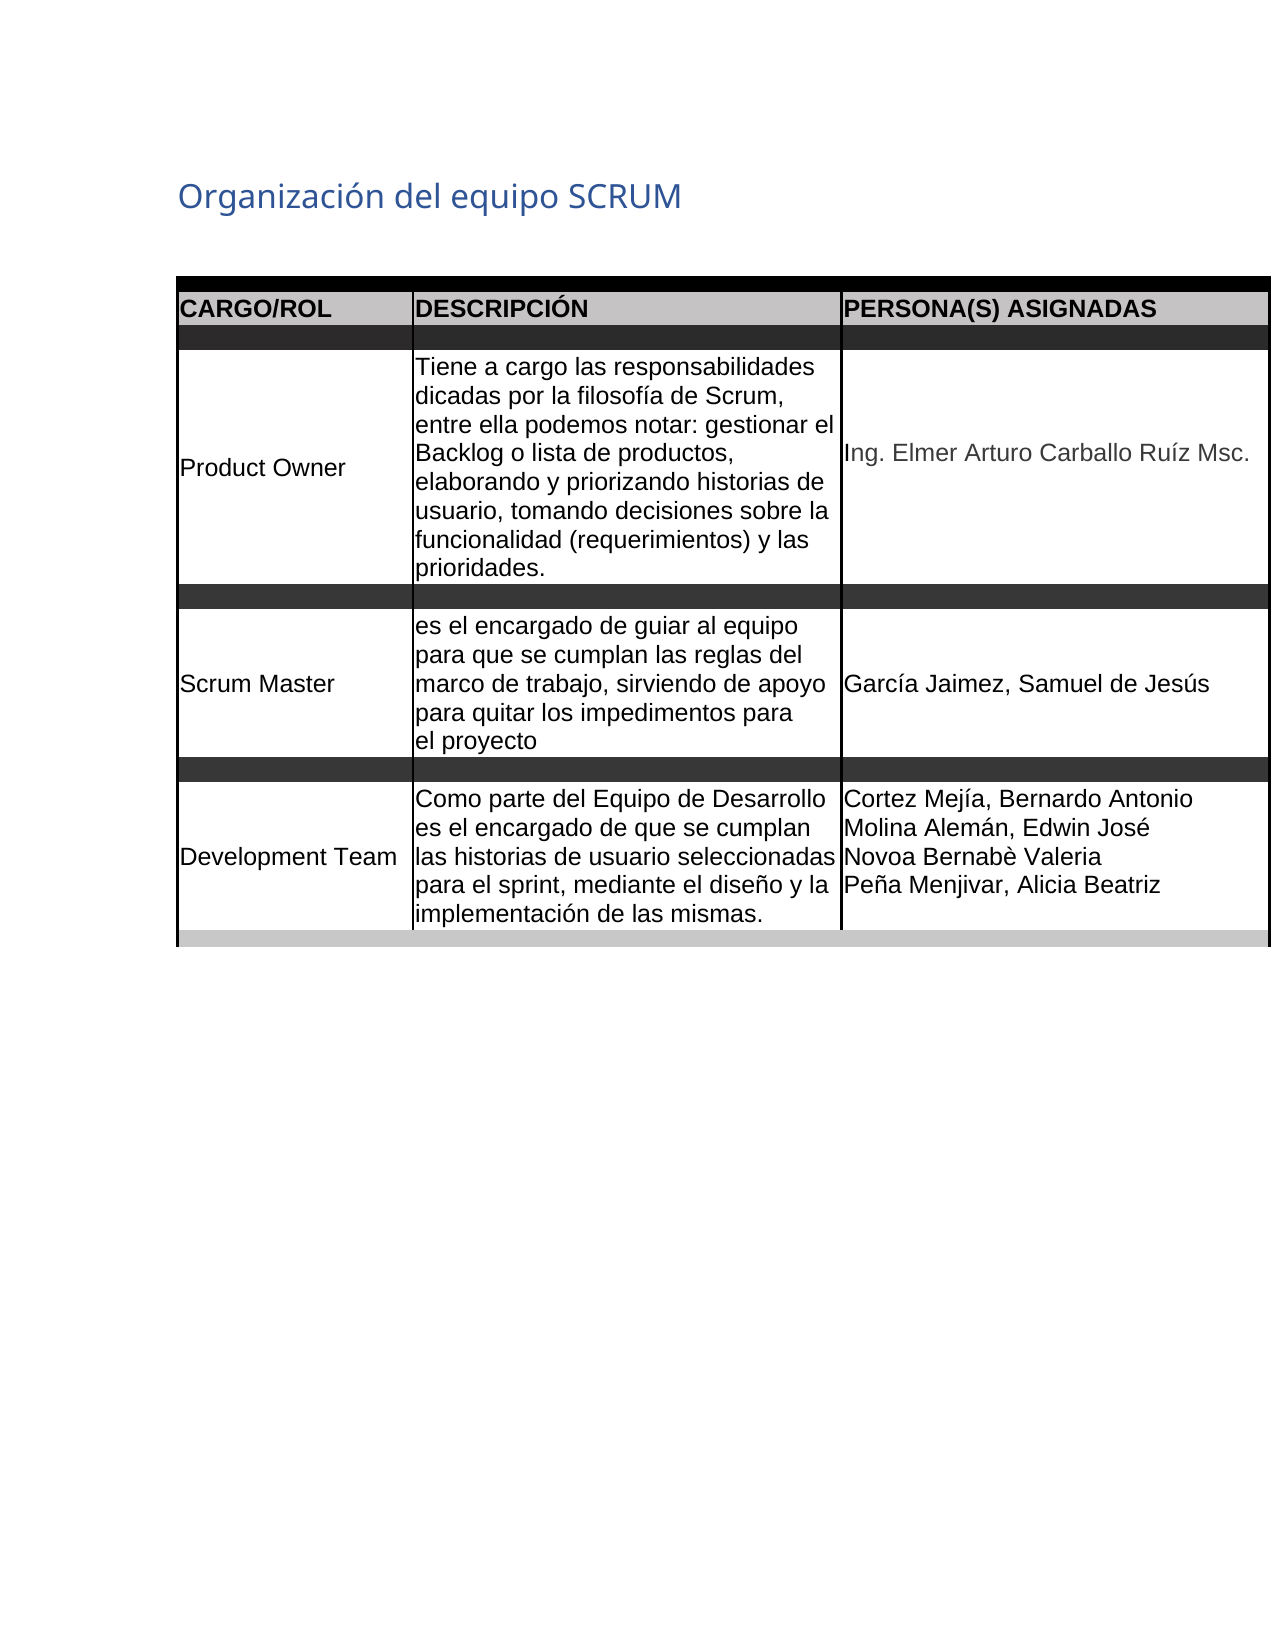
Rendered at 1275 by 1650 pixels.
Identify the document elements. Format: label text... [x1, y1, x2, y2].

table_cell Como parte del Equipo de Desarrollo es el encargado de que se cumplan las historias de usuario seleccionadas para el sprint, mediante el diseño y la implementación de las mismas. [414, 782, 840, 930]
table_cell Development Team [179, 782, 412, 930]
table_cell Cortez Mejía, Bernardo Antonio Molina Alemán, Edwin José Novoa Bernabè Valeria Peña Menjivar, Alicia Beatriz [843, 782, 1268, 930]
table_cell García Jaimez, Samuel de Jesús [843, 609, 1268, 757]
table_header PERSONA(S) ASIGNADAS [843, 292, 1268, 325]
table_header DESCRIPCIÓN [414, 292, 840, 325]
table_cell Scrum Master [179, 609, 412, 757]
table_cell Ing. Elmer Arturo Carballo Ruíz Msc. [843, 350, 1268, 584]
table_cell Tiene a cargo las responsabilidades dicadas por la filosofía de Scrum, entre ella podemos notar: gestionar el Backlog o lista de productos, elaborando y priorizando historias de usuario, tomando decisiones sobre la funcionalidad (requerimientos) y las prioridades. [414, 350, 840, 584]
table_cell Product Owner [179, 350, 412, 584]
subtitle Organización del equipo SCRUM [177, 173, 1098, 218]
table_header CARGO/ROL [179, 292, 412, 325]
table_cell es el encargado de guiar al equipo para que se cumplan las reglas del marco de trabajo, sirviendo de apoyo para quitar los impedimentos para el proyecto [414, 609, 840, 757]
